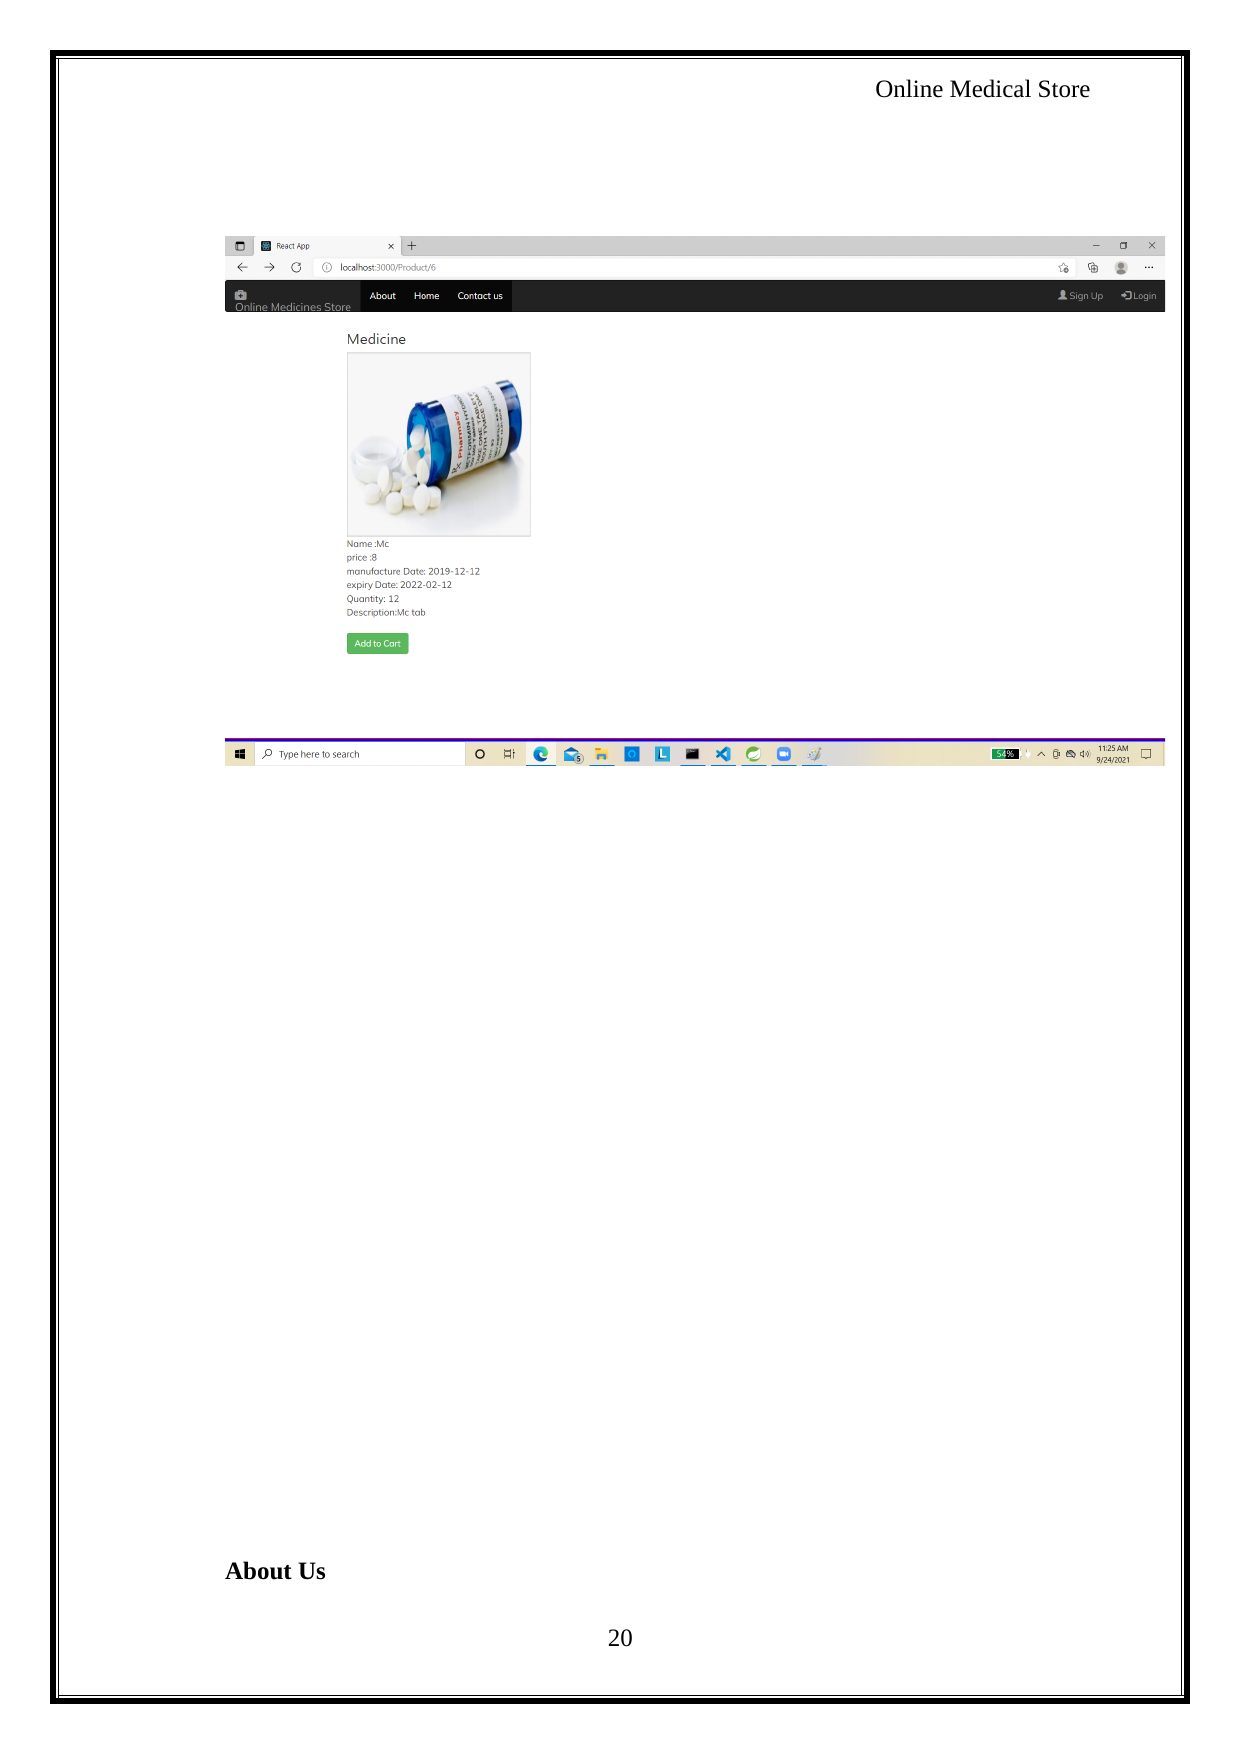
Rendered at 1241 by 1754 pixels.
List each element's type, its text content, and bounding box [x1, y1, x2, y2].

picture [225, 236, 1166, 766]
text About Us [225, 1556, 1090, 1584]
